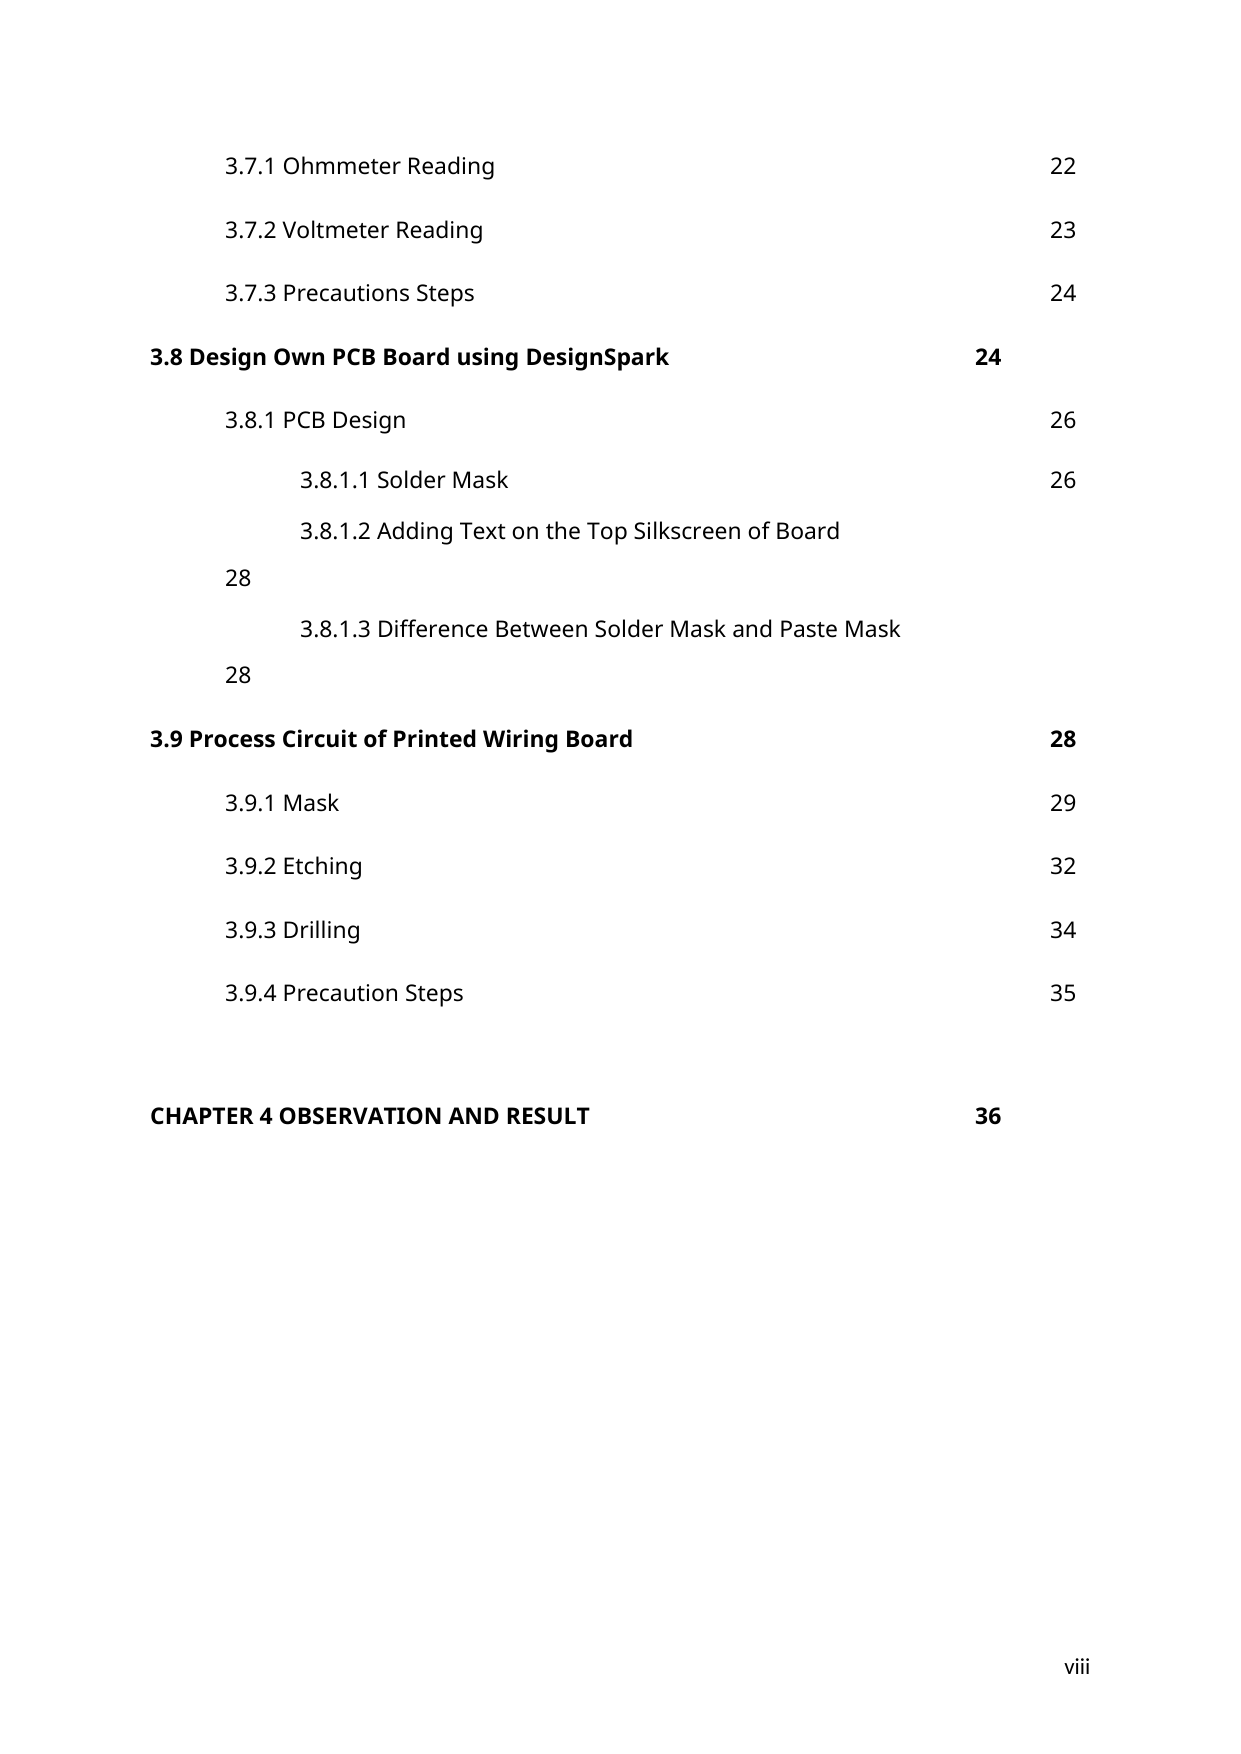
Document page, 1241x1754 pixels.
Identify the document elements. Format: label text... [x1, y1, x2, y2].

subtitle 3.9.3 Drilling 34 [150, 913, 1090, 945]
subtitle 3.7.2 Voltmeter Reading 23 [150, 213, 1090, 245]
subtitle 3.8.1 PCB Design 26 [150, 404, 1090, 435]
subtitle 3.8.1.3 Difference Between Solder Mask and Paste Mask 28 [150, 612, 1090, 691]
subtitle 3.9.2 Etching 32 [150, 850, 1090, 881]
subtitle CHAPTER 4 OBSERVATION AND RESULT 36 [150, 1100, 1090, 1131]
subtitle 3.9.1 Mask 29 [150, 786, 1090, 818]
subtitle 3.8.1.2 Adding Text on the Top Silkscreen of Board 28 [150, 514, 1090, 593]
subtitle 3.7.3 Precautions Steps 24 [150, 277, 1090, 308]
subtitle 3.7.1 Ohmmeter Reading 22 [150, 150, 1090, 181]
subtitle 3.9 Process Circuit of Printed Wiring Board 28 [150, 723, 1090, 754]
subtitle 3.9.4 Precaution Steps 35 [150, 977, 1090, 1008]
subtitle 3.8.1.1 Solder Mask 26 [150, 463, 1090, 495]
subtitle 3.8 Design Own PCB Board using DesignSpark 24 [150, 341, 1090, 372]
